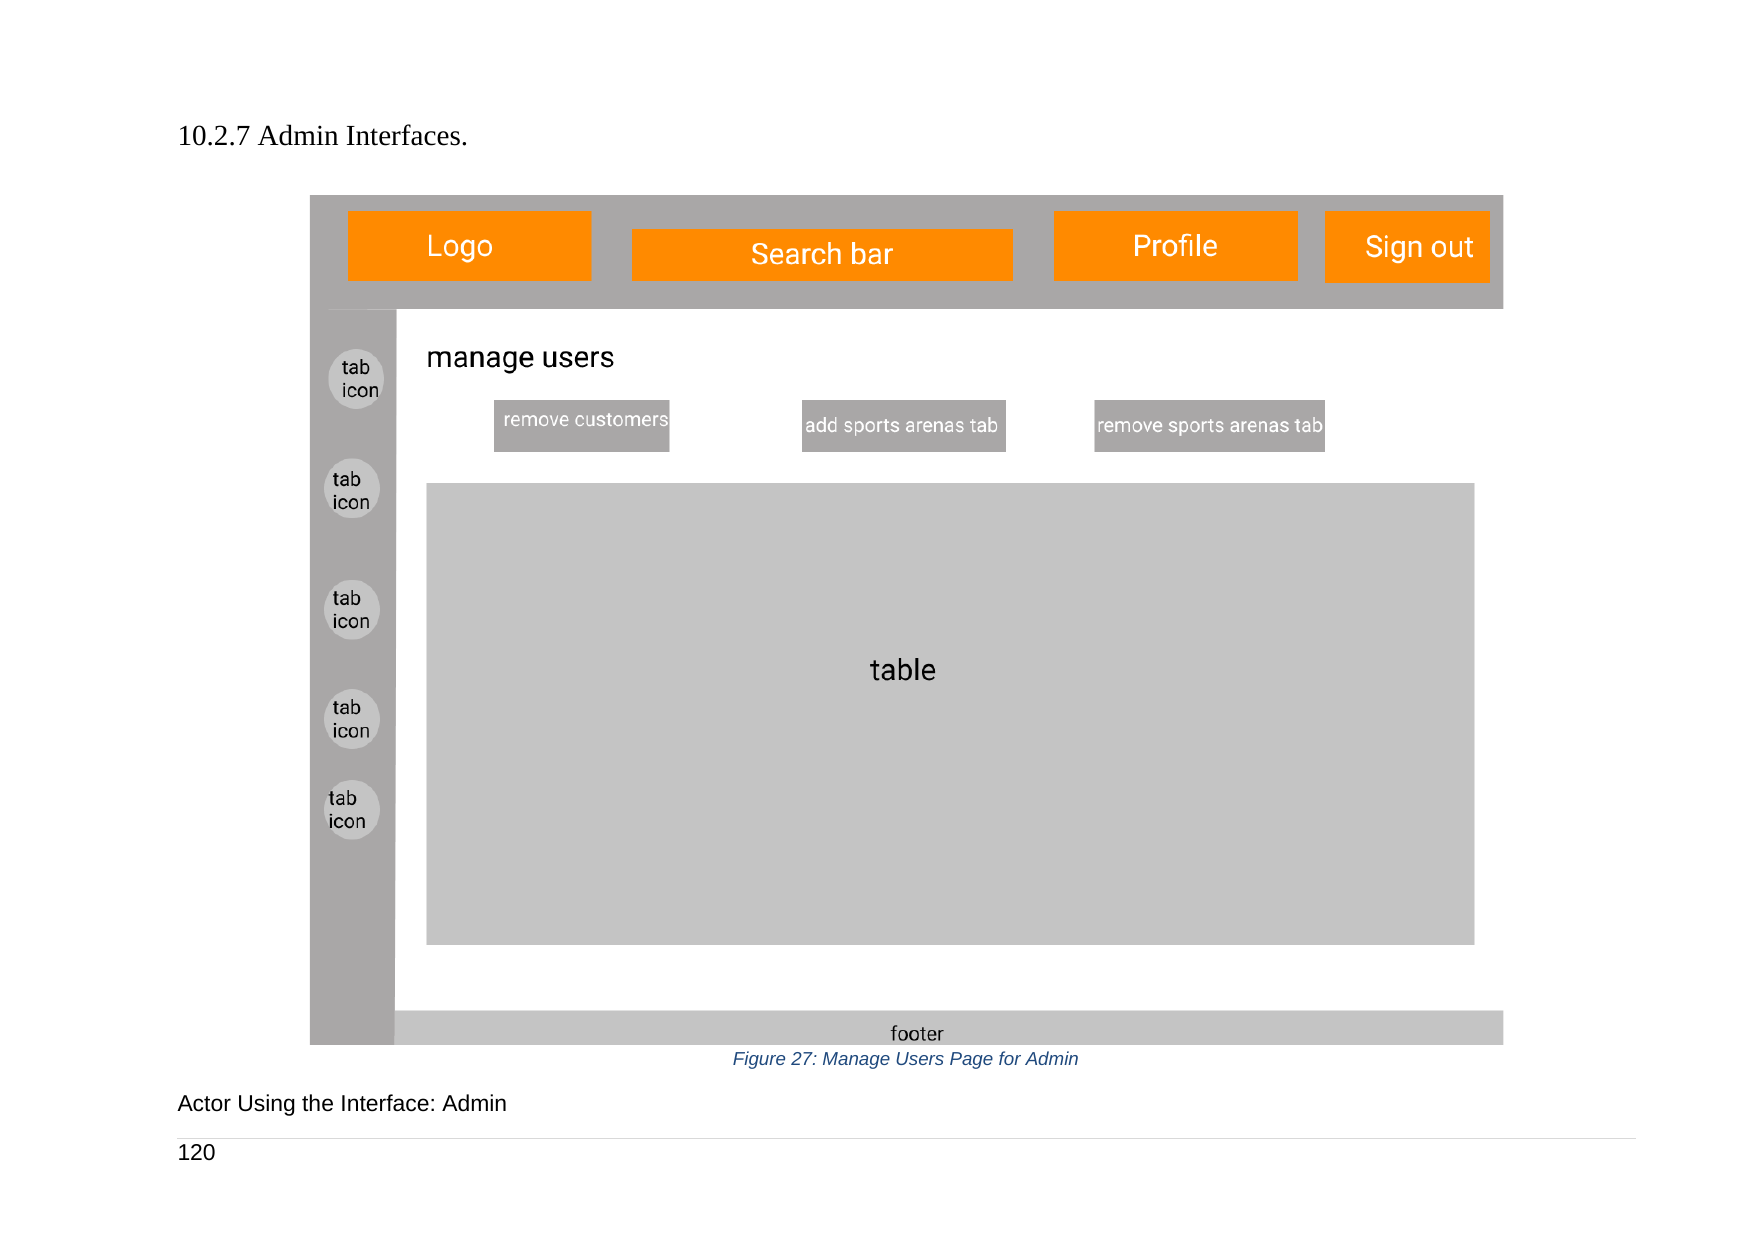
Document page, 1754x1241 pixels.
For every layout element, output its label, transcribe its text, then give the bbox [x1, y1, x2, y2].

text Figure 27: Manage Users Page for Admin [177, 1048, 1636, 1069]
text 10.2.7 Admin Interfaces. [177, 118, 1636, 152]
picture [309, 195, 1504, 1045]
text Actor Using the Interface: Admin [177, 1090, 1636, 1117]
